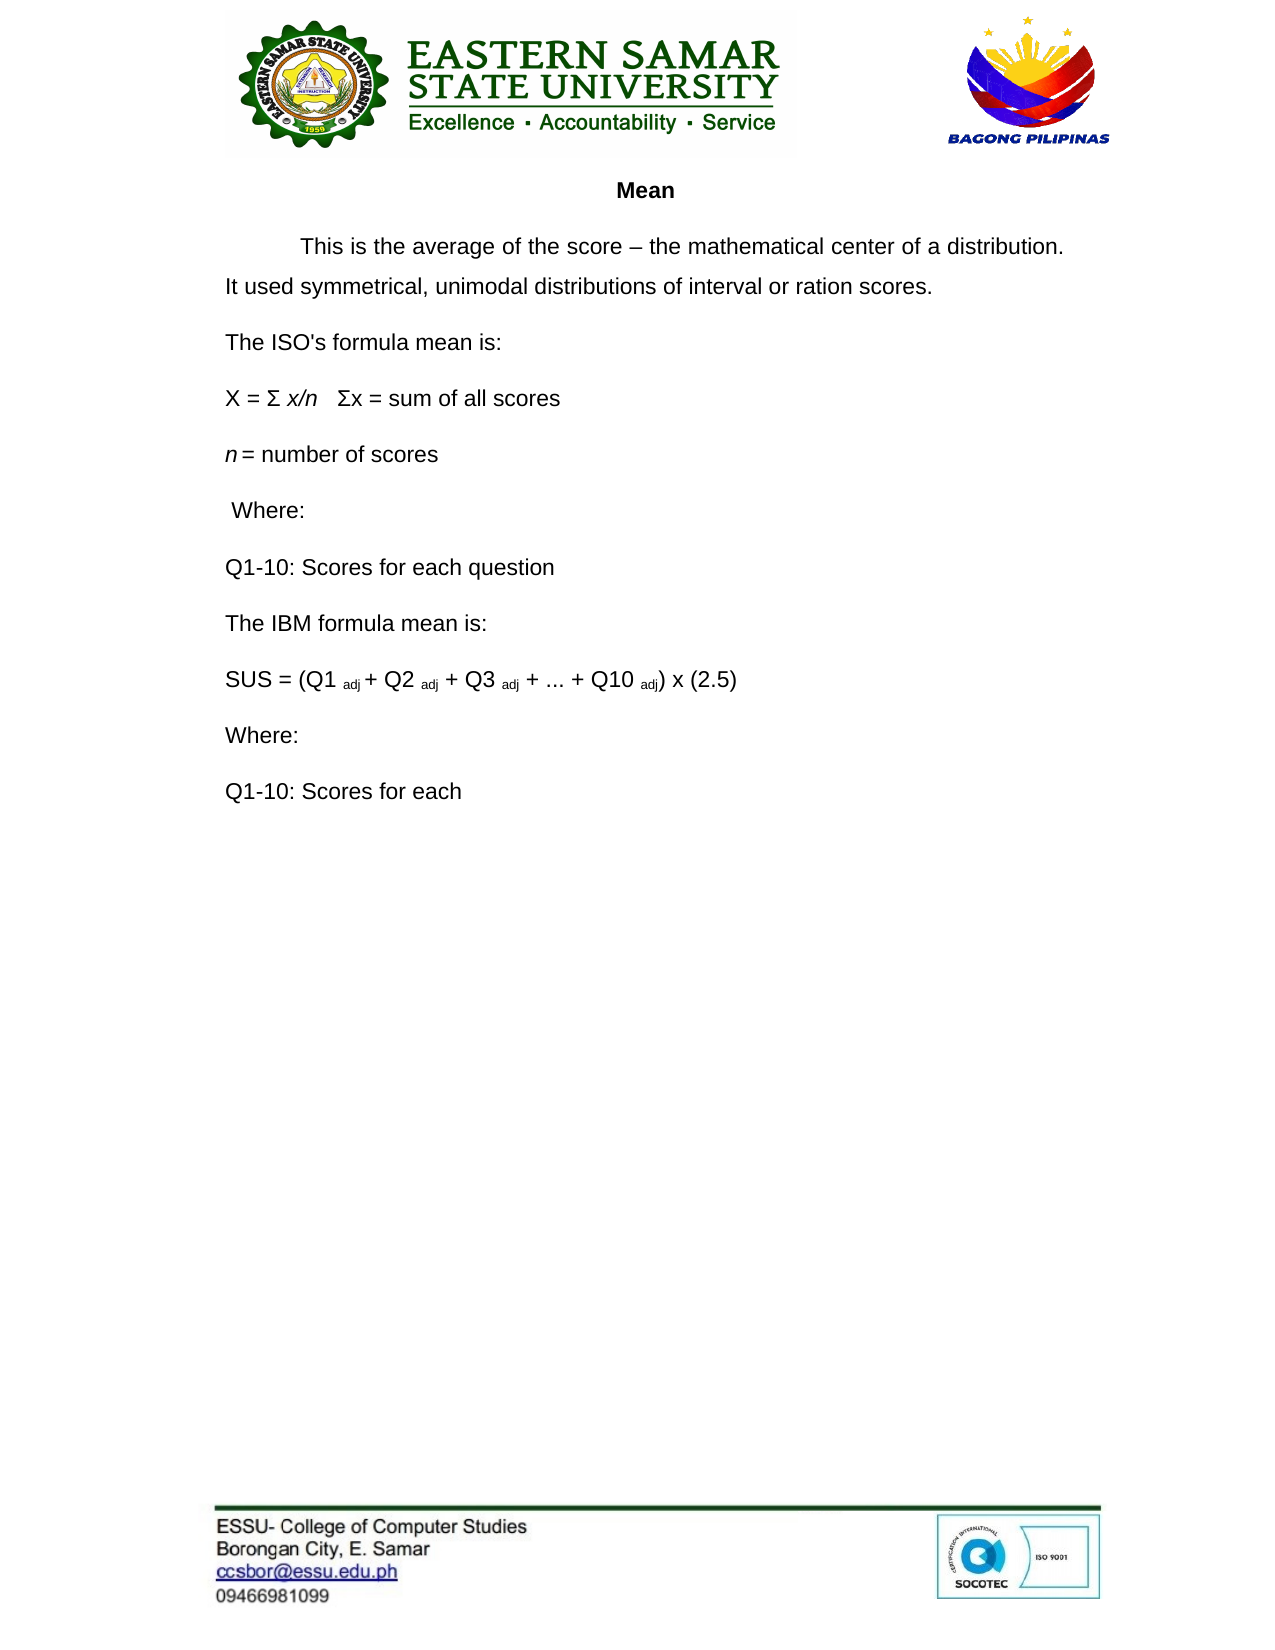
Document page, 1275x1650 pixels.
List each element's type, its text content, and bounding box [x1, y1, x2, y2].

text X = Σ x/n Σx = sum of all scores [225, 385, 1066, 411]
text This is the average of the score – the mathematical center of a distribution. It used symmetrical, unimodal distributions of interval or ration scores. [225, 233, 1066, 299]
text SUS = (Q1 adj + Q2 adj + Q3 adj + ... + Q10 adj) x (2.5) [225, 666, 1066, 692]
text The ISO's formula mean is: [225, 329, 1066, 355]
text Where: [225, 722, 1066, 748]
text Mean [225, 177, 1066, 203]
picture [180, 1485, 1145, 1650]
text Where: [225, 497, 1066, 524]
picture [225, 10, 797, 158]
text n = number of scores [225, 441, 1066, 468]
text Q1-10: Scores for each question [225, 553, 1066, 580]
picture [943, 14, 1114, 147]
text Q1-10: Scores for each [225, 778, 1066, 804]
text The IBM formula mean is: [225, 610, 1066, 636]
